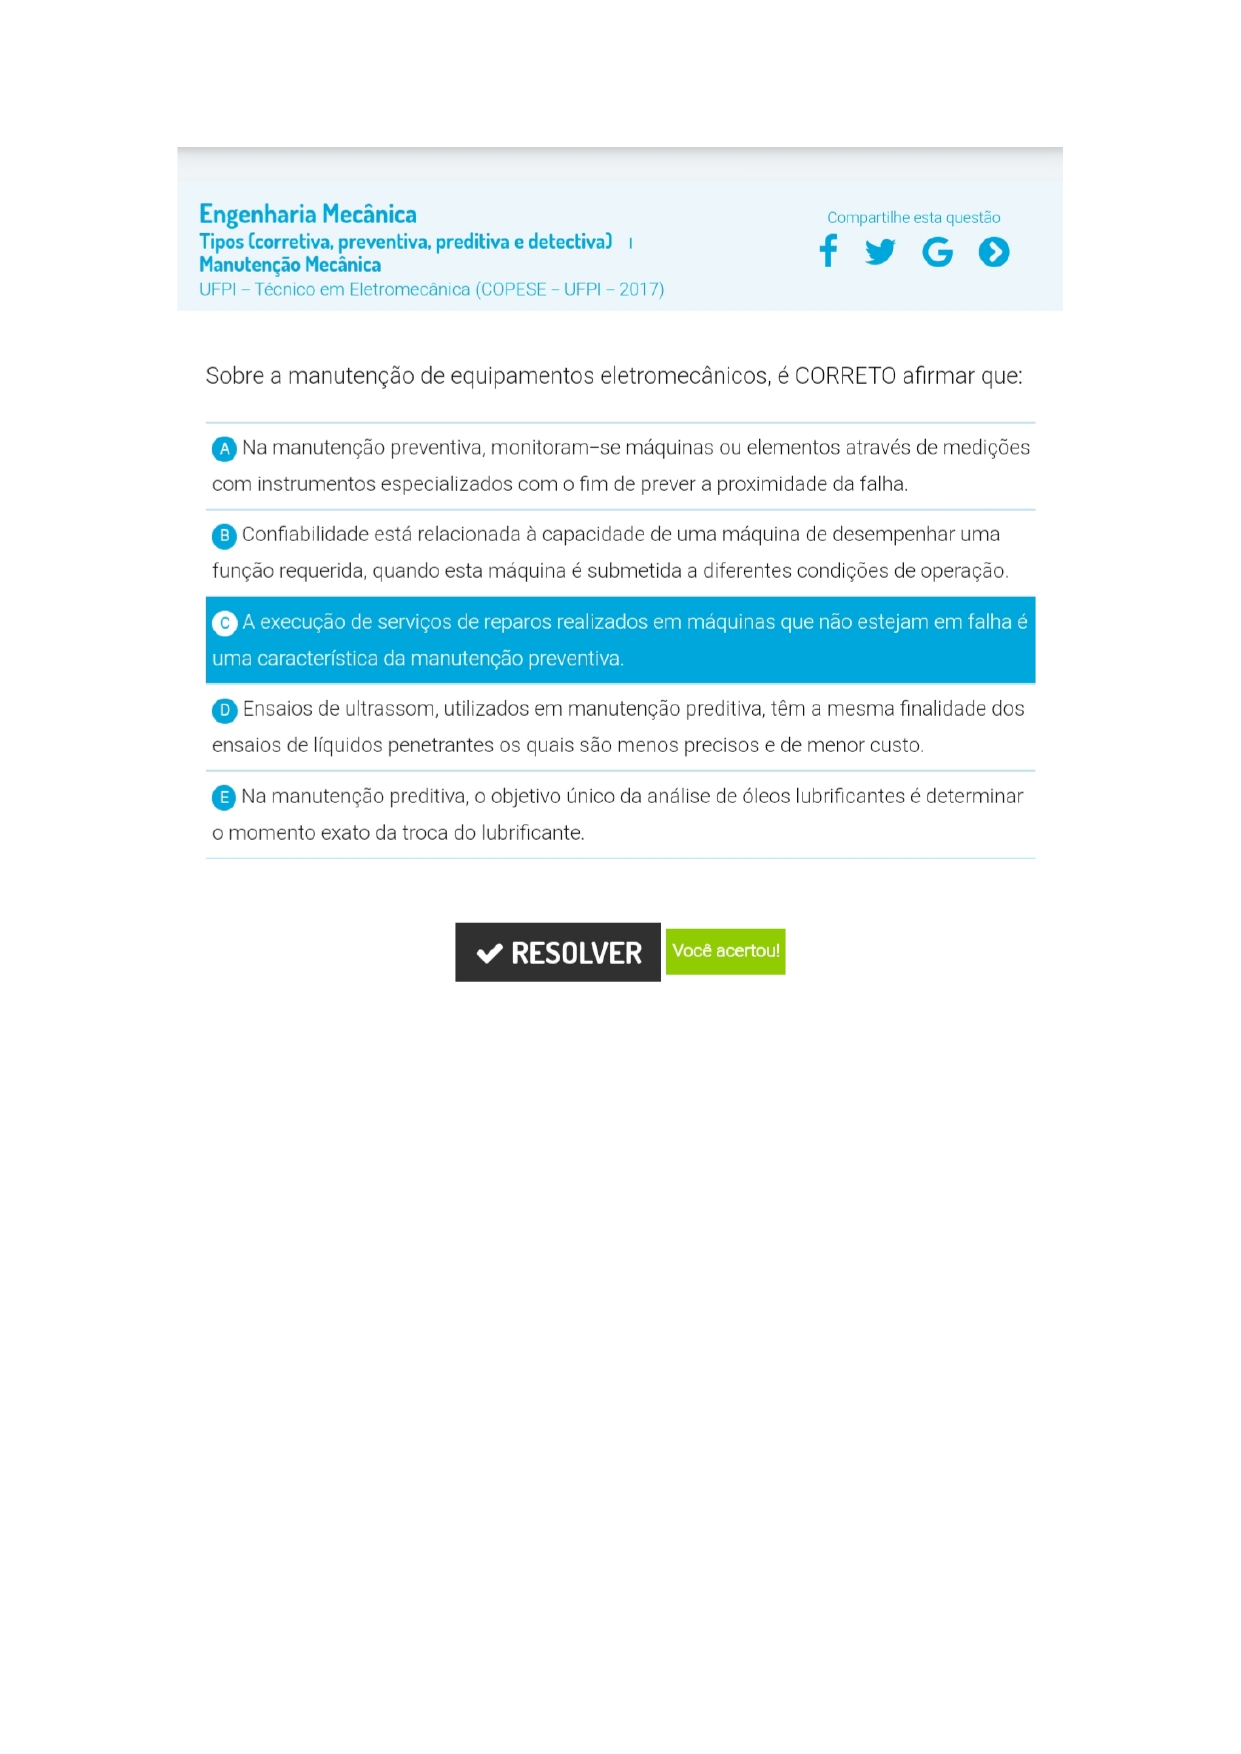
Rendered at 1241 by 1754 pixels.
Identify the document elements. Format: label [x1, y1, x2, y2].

picture [177, 147, 1063, 1001]
